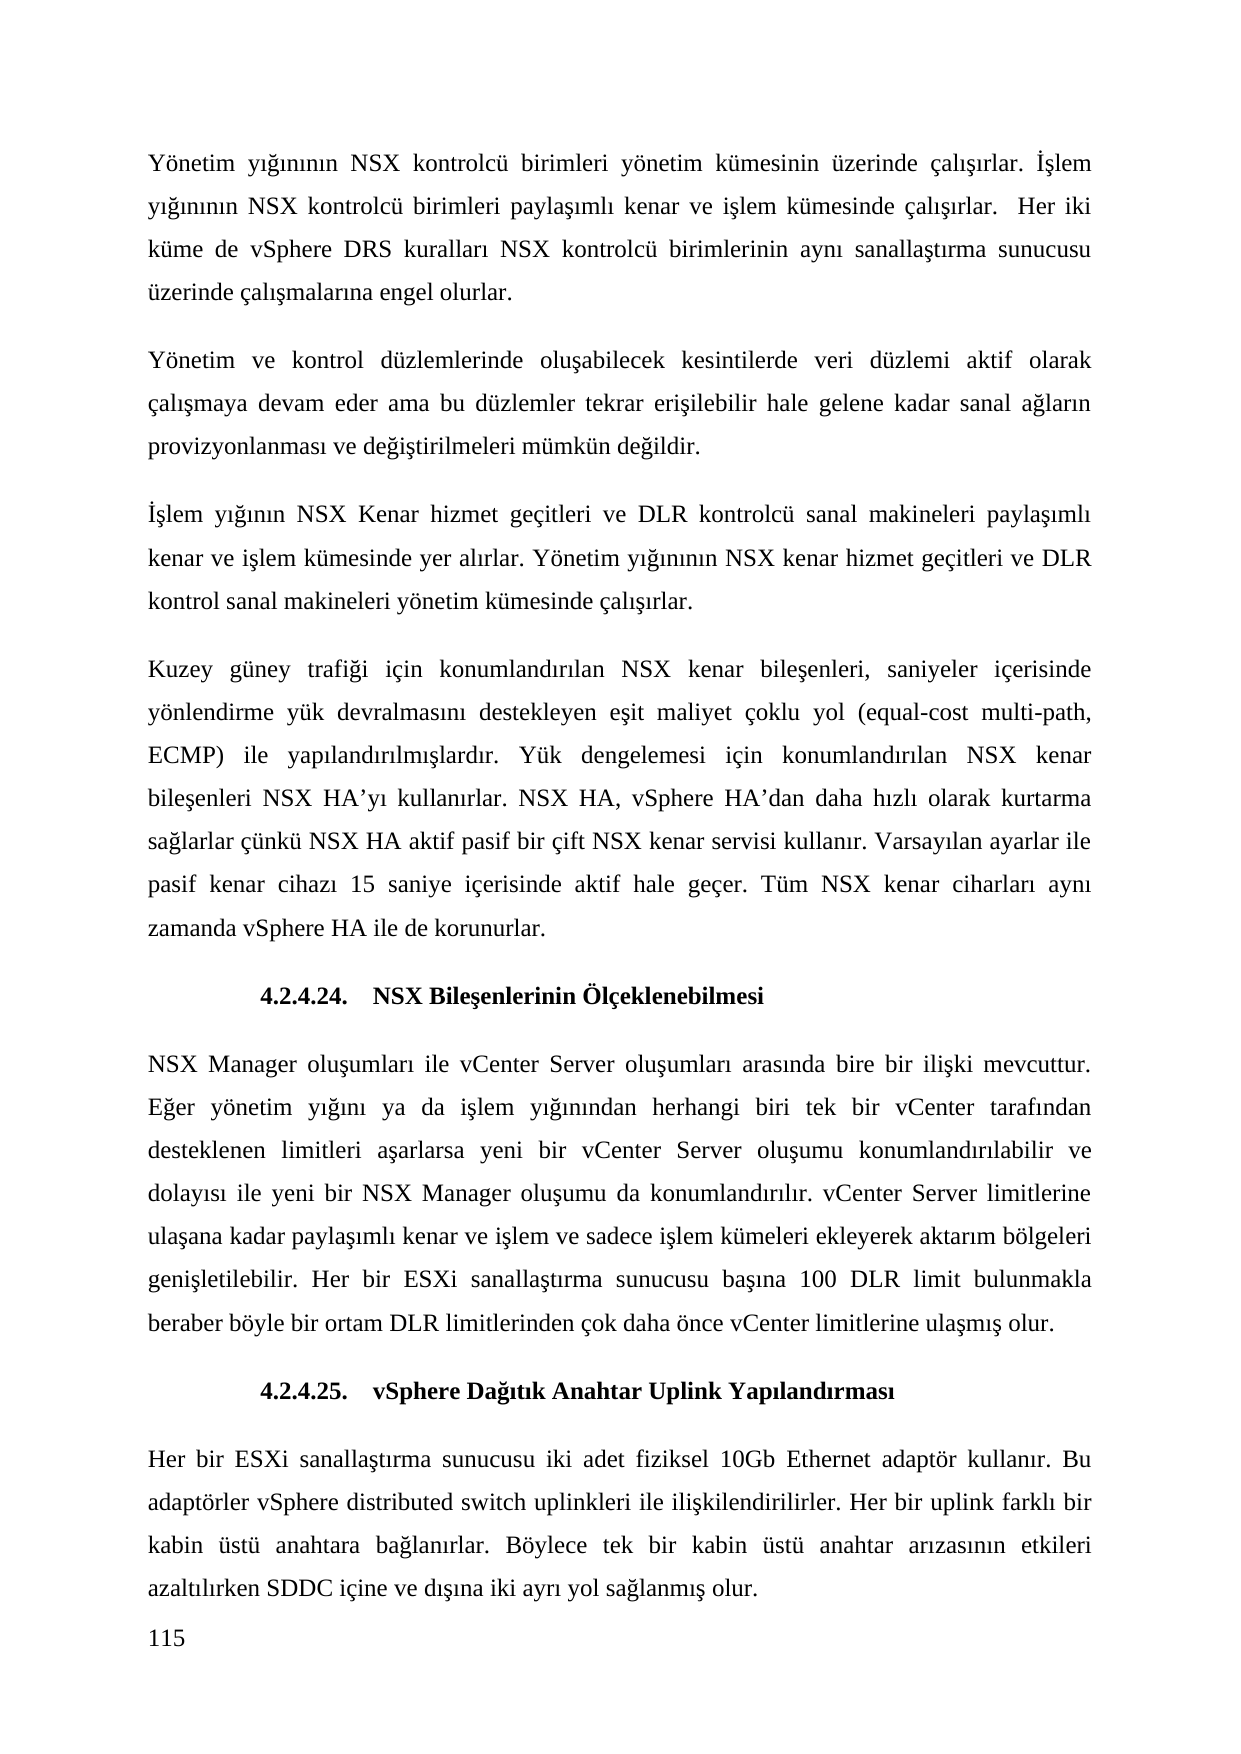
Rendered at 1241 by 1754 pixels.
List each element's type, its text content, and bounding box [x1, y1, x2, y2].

text NSX Manager oluşumları ile vCenter Server oluşumları arasında bire bir ilişki mevcuttur. Eğer yönetim yığını ya da işlem yığınından herhangi biri tek bir vCenter tarafından desteklenen limitleri aşarlarsa yeni bir vCenter Server oluşumu konumlandırılabilir ve dolayısı ile yeni bir NSX Manager oluşumu da konumlandırılır. vCenter Server limitlerine ulaşana kadar paylaşımlı kenar ve işlem ve sadece işlem kümeleri ekleyerek aktarım bölgeleri genişletilebilir. Her bir ESXi sanallaştırma sunucusu başına 100 DLR limit bulunmakla beraber böyle bir ortam DLR limitlerinden çok daha önce vCenter limitlerine ulaşmış olur. [148, 1049, 1093, 1336]
text Her bir ESXi sanallaştırma sunucusu iki adet fiziksel 10Gb Ethernet adaptör kullanır. Bu adaptörler vSphere distributed switch uplinkleri ile ilişkilendirilirler. Her bir uplink farklı bir kabin üstü anahtara bağlanırlar. Böylece tek bir kabin üstü anahtar arızasının etkileri azaltılırken SDDC içine ve dışına iki ayrı yol sağlanmış olur. [148, 1444, 1093, 1602]
list NSX Bileşenlerinin Ölçeklenebilmesi [260, 981, 1093, 1009]
text Yönetim yığınının NSX kontrolcü birimleri yönetim kümesinin üzerinde çalışırlar. İşlem yığınının NSX kontrolcü birimleri paylaşımlı kenar ve işlem kümesinde çalışırlar. Her iki küme de vSphere DRS kuralları NSX kontrolcü birimlerinin aynı sanallaştırma sunucusu üzerinde çalışmalarına engel olurlar. [148, 148, 1093, 306]
text İşlem yığının NSX Kenar hizmet geçitleri ve DLR kontrolcü sanal makineleri paylaşımlı kenar ve işlem kümesinde yer alırlar. Yönetim yığınının NSX kenar hizmet geçitleri ve DLR kontrol sanal makineleri yönetim kümesinde çalışırlar. [148, 499, 1093, 614]
list vSphere Dağıtık Anahtar Uplink Yapılandırması [260, 1376, 1093, 1404]
text Yönetim ve kontrol düzlemlerinde oluşabilecek kesintilerde veri düzlemi aktif olarak çalışmaya devam eder ama bu düzlemler tekrar erişilebilir hale gelene kadar sanal ağların provizyonlanması ve değiştirilmeleri mümkün değildir. [148, 345, 1093, 460]
text Kuzey güney trafiği için konumlandırılan NSX kenar bileşenleri, saniyeler içerisinde yönlendirme yük devralmasını destekleyen eşit maliyet çoklu yol (equal-cost multi-path, ECMP) ile yapılandırılmışlardır. Yük dengelemesi için konumlandırılan NSX kenar bileşenleri NSX HA’yı kullanırlar. NSX HA, vSphere HA’dan daha hızlı olarak kurtarma sağlarlar çünkü NSX HA aktif pasif bir çift NSX kenar servisi kullanır. Varsayılan ayarlar ile pasif kenar cihazı 15 saniye içerisinde aktif hale geçer. Tüm NSX kenar ciharları aynı zamanda vSphere HA ile de korunurlar. [148, 654, 1093, 941]
